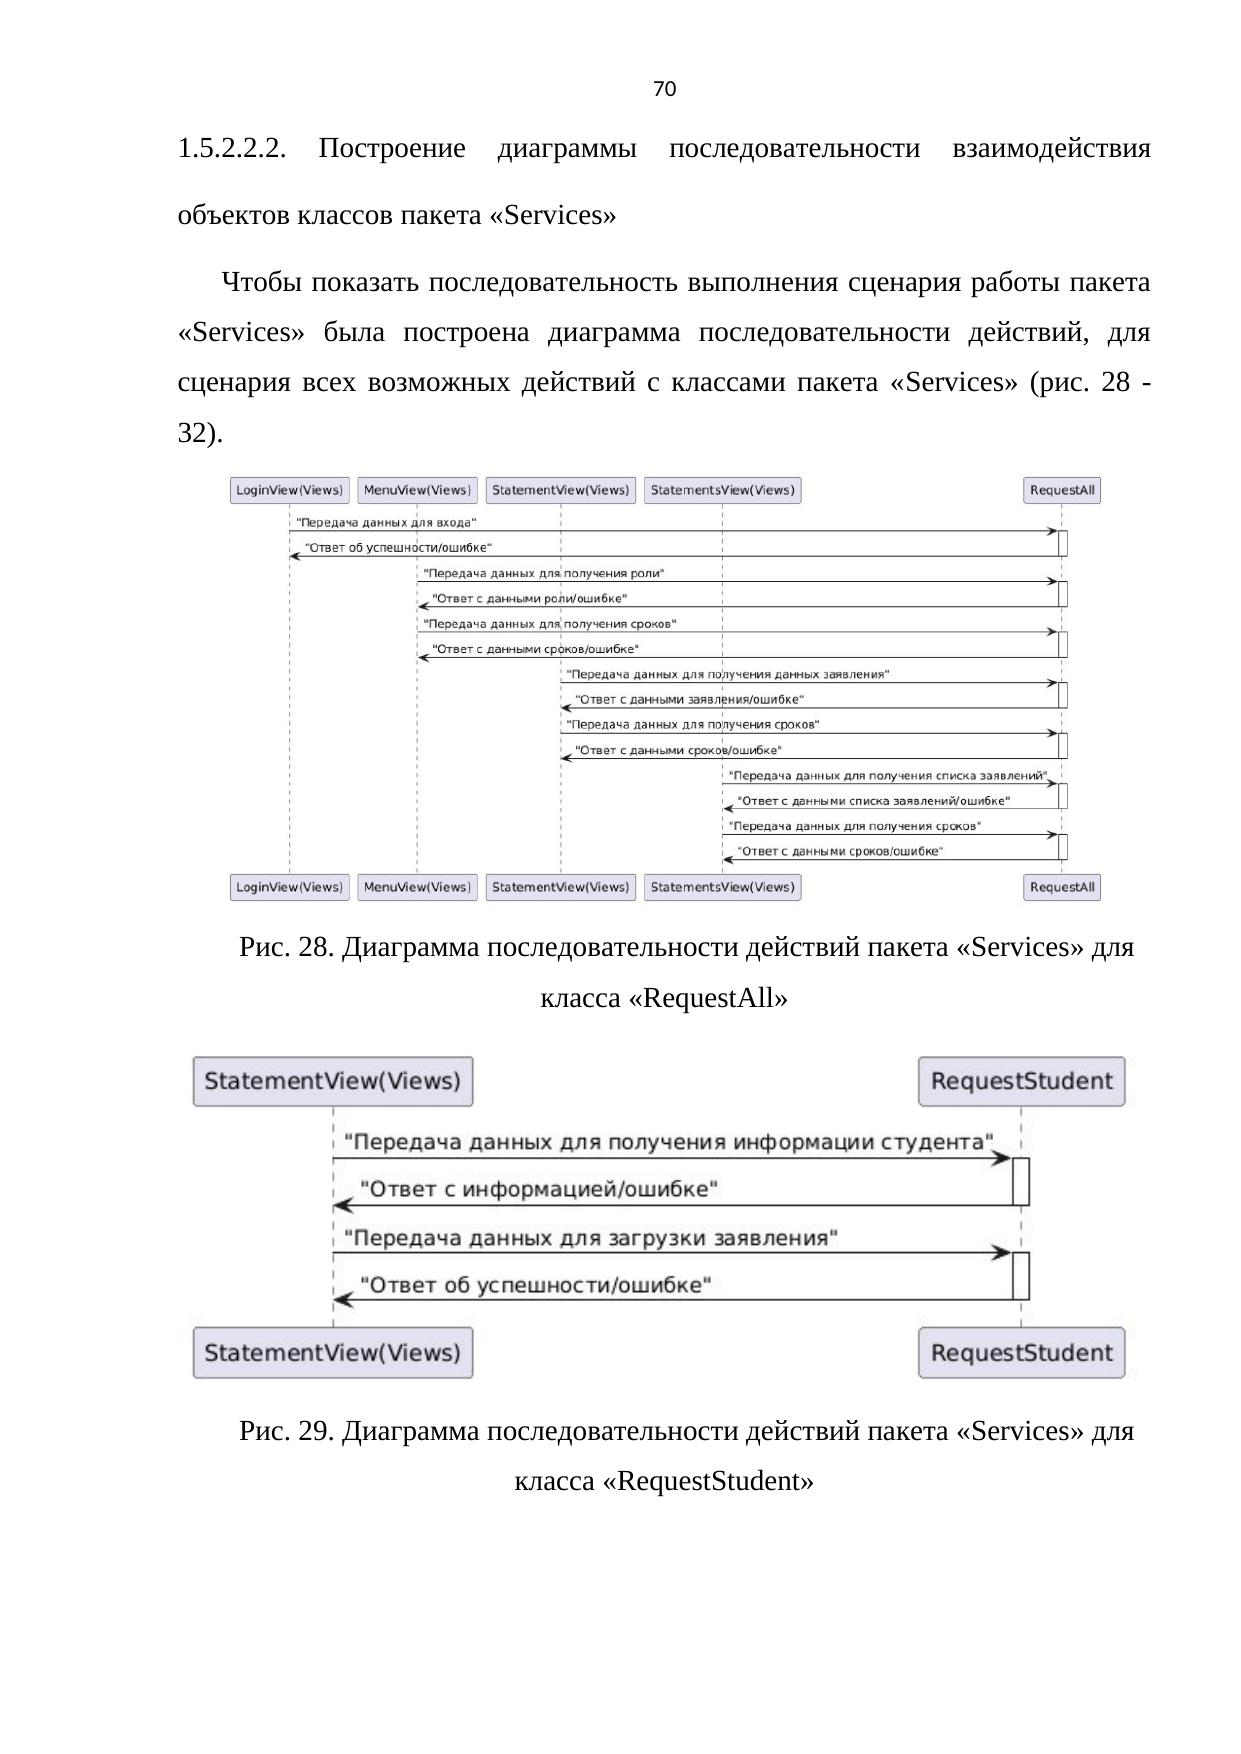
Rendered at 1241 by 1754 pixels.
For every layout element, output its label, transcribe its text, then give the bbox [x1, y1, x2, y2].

text Чтобы показать последовательность выполнения сценария работы пакета «Services» была построена диаграмма последовательности действий, для сценария всех возможных действий с классами пакета «Services» (рис. 28 - 32). [177, 264, 1152, 448]
text Рис. 28. Диаграмма последовательности действий пакета «Services» для класса «RequestAll» [177, 929, 1152, 1013]
subtitle 1.5.2.2.2. Построение диаграммы последовательности взаимодействия объектов классов пакета «Services» [177, 130, 1152, 230]
picture [222, 465, 1107, 913]
picture [177, 1030, 1152, 1397]
text Рис. 29. Диаграмма последовательности действий пакета «Services» для класса «RequestStudent» [177, 1413, 1152, 1497]
